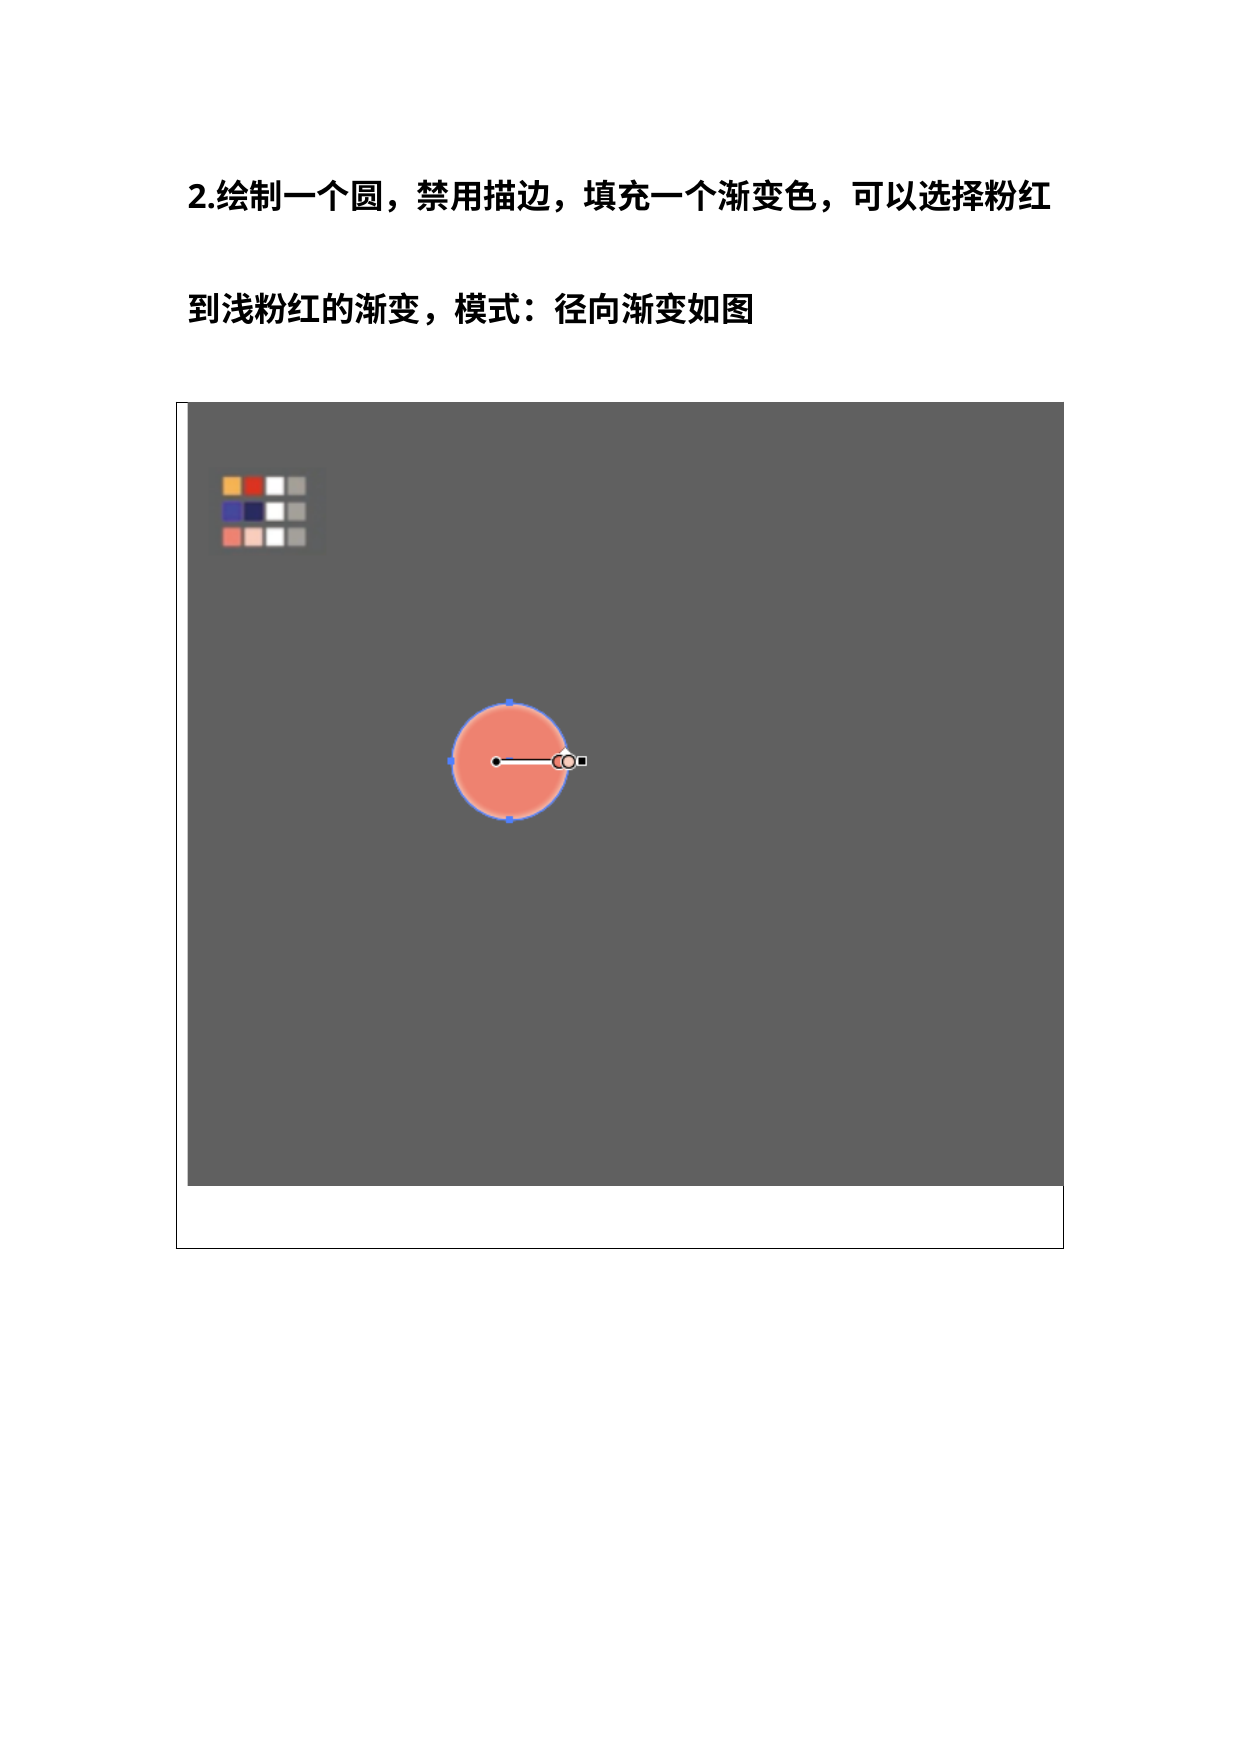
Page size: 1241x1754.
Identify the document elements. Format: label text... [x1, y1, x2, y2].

subtitle 2.绘制一个圆，禁用描边，填充一个渐变色，可以选择粉红到浅粉红的渐变，模式：径向渐变如图 [187, 162, 1053, 339]
picture [187, 402, 1064, 1186]
table_header [177, 403, 1063, 1248]
